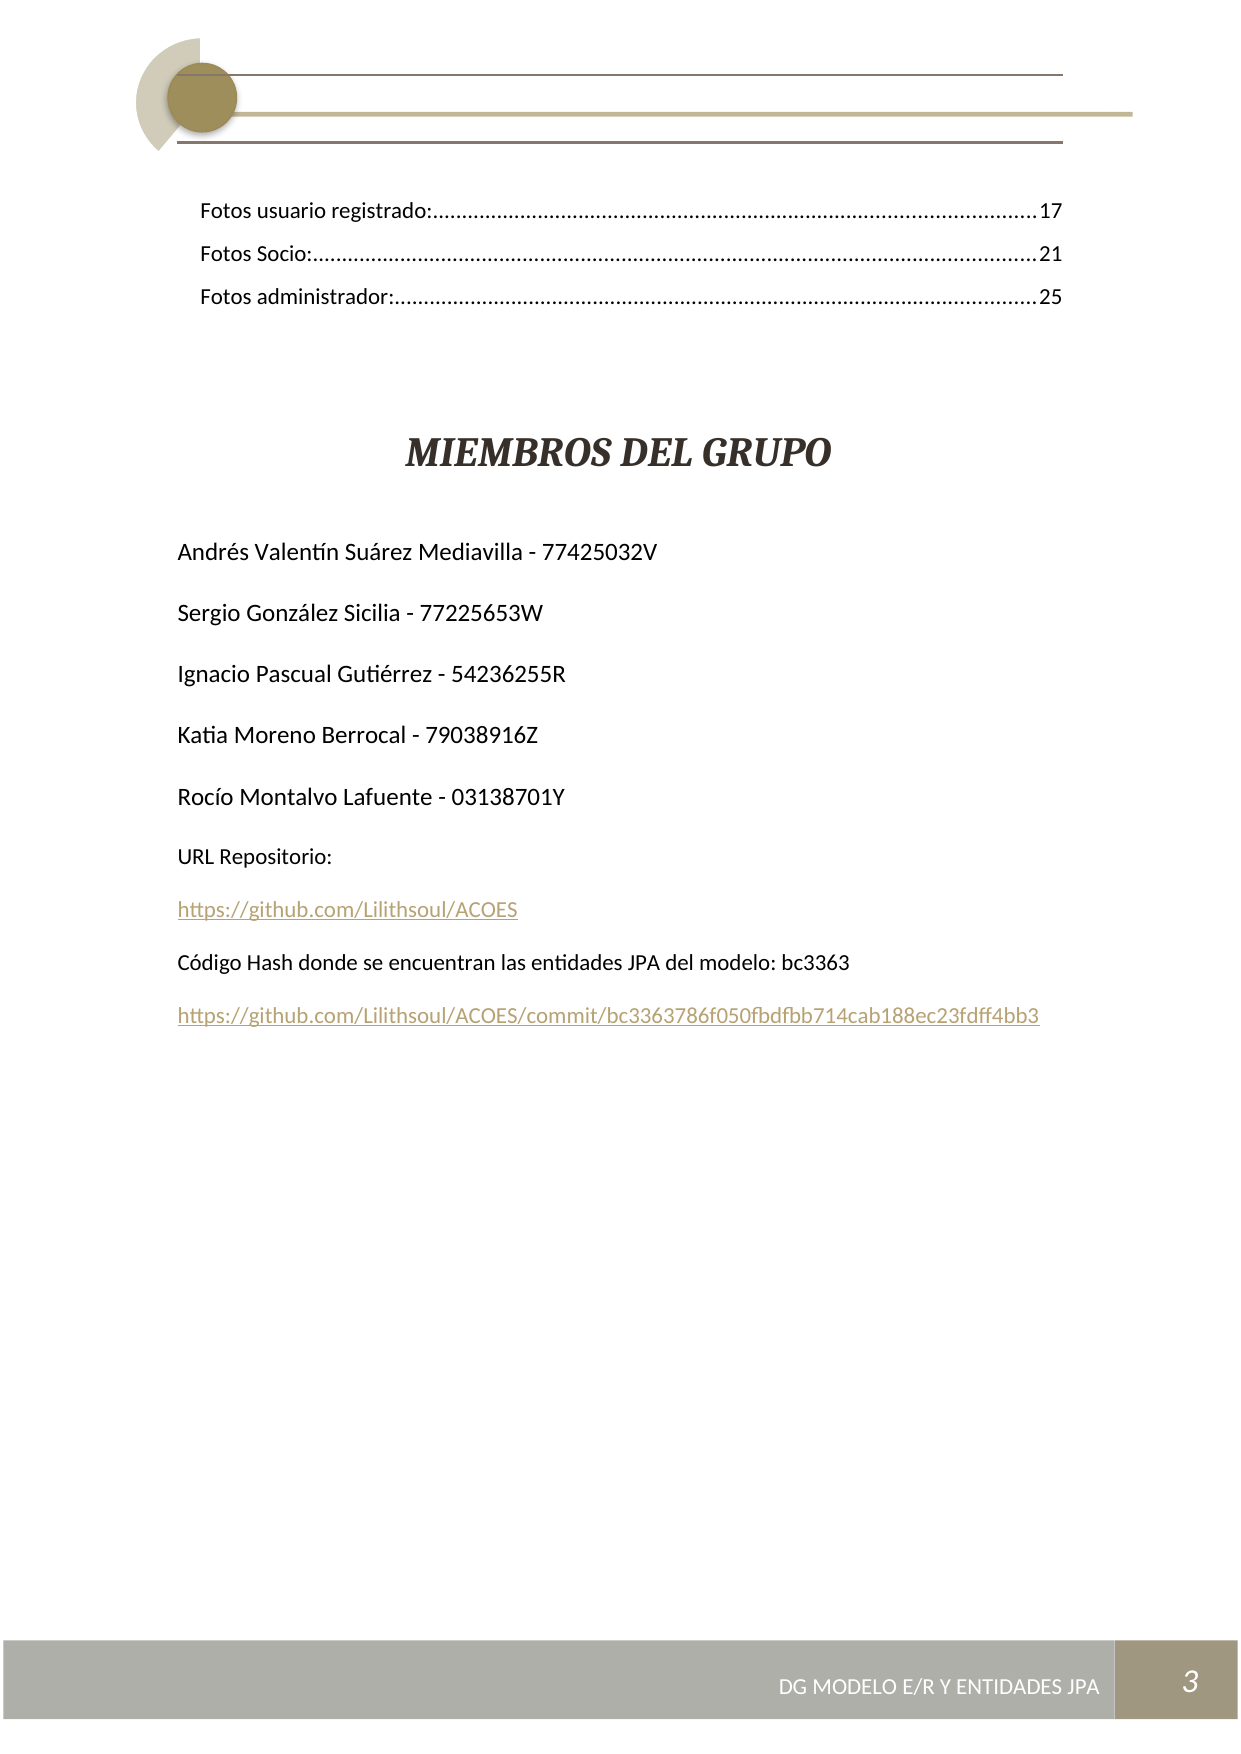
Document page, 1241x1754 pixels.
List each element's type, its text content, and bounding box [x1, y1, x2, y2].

text Ignacio Pascual Gutiérrez - 54236255R [177, 659, 1063, 689]
text Código Hash donde se encuentran las entidades JPA del modelo: bc3363 [177, 948, 1063, 976]
text Andrés Valentín Suárez Mediavilla - 77425032V [177, 537, 1063, 567]
text https://github.com/Lilithsoul/ACOES/commit/bc3363786f050fbdfbb714cab188ec23fdff4bb3 [177, 1001, 1063, 1029]
text URL Repositorio: [177, 842, 1063, 870]
text Sergio González Sicilia - 77225653W [177, 598, 1063, 628]
text Katia Moreno Berrocal - 79038916Z [177, 720, 1063, 750]
text Rocío Montalvo Lafuente - 03138701Y [177, 781, 1063, 811]
text https://github.com/Lilithsoul/ACOES [177, 895, 1063, 923]
subtitle MIEMBROS DEL GRUPO [177, 428, 1063, 476]
